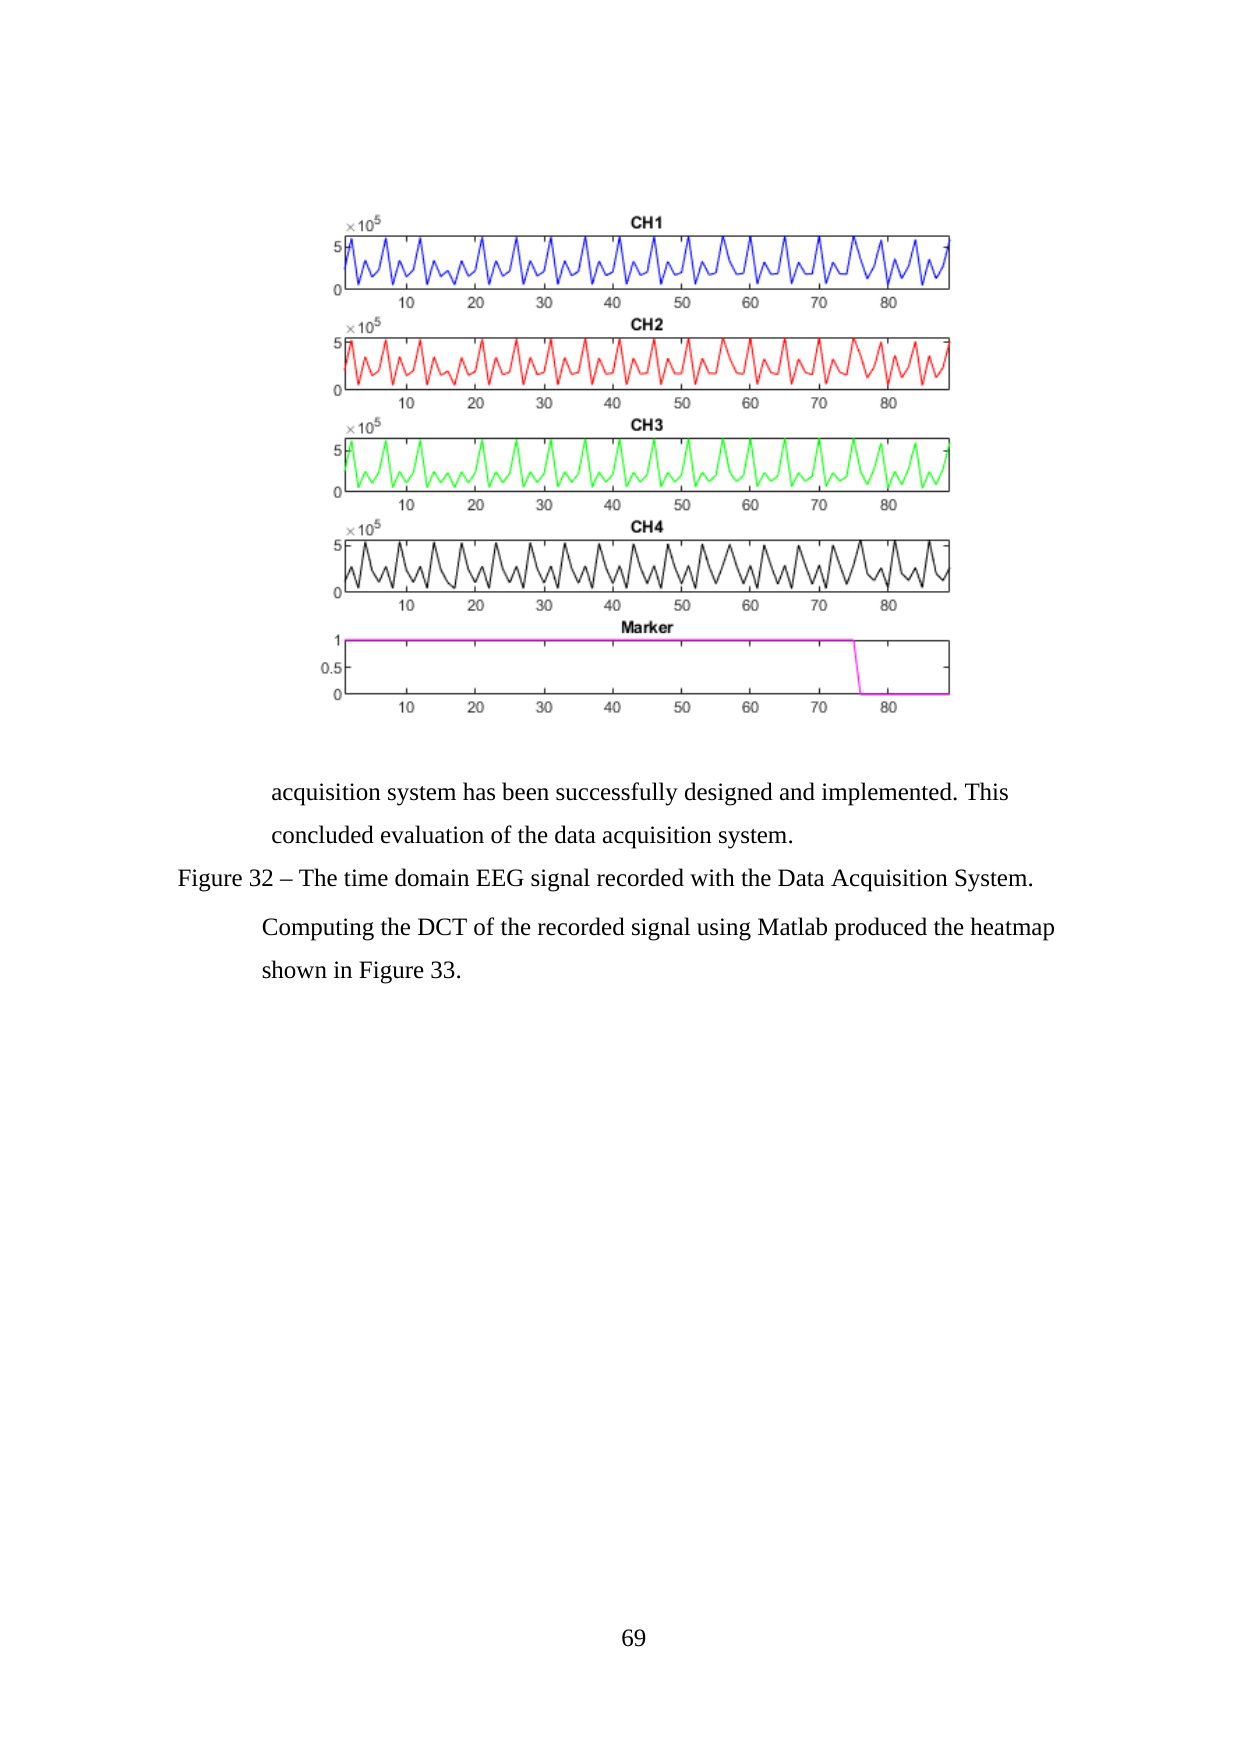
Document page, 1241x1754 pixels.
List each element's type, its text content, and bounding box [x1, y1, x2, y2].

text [271, 177, 1090, 848]
picture [243, 177, 1024, 763]
text Computing the DCT of the recorded signal using Matlab produced the heatmap shown in Figure 31. [262, 912, 1090, 984]
text Figure 32 – The time domain EEG signal recorded with the Data Acquisition System. [177, 863, 1090, 892]
